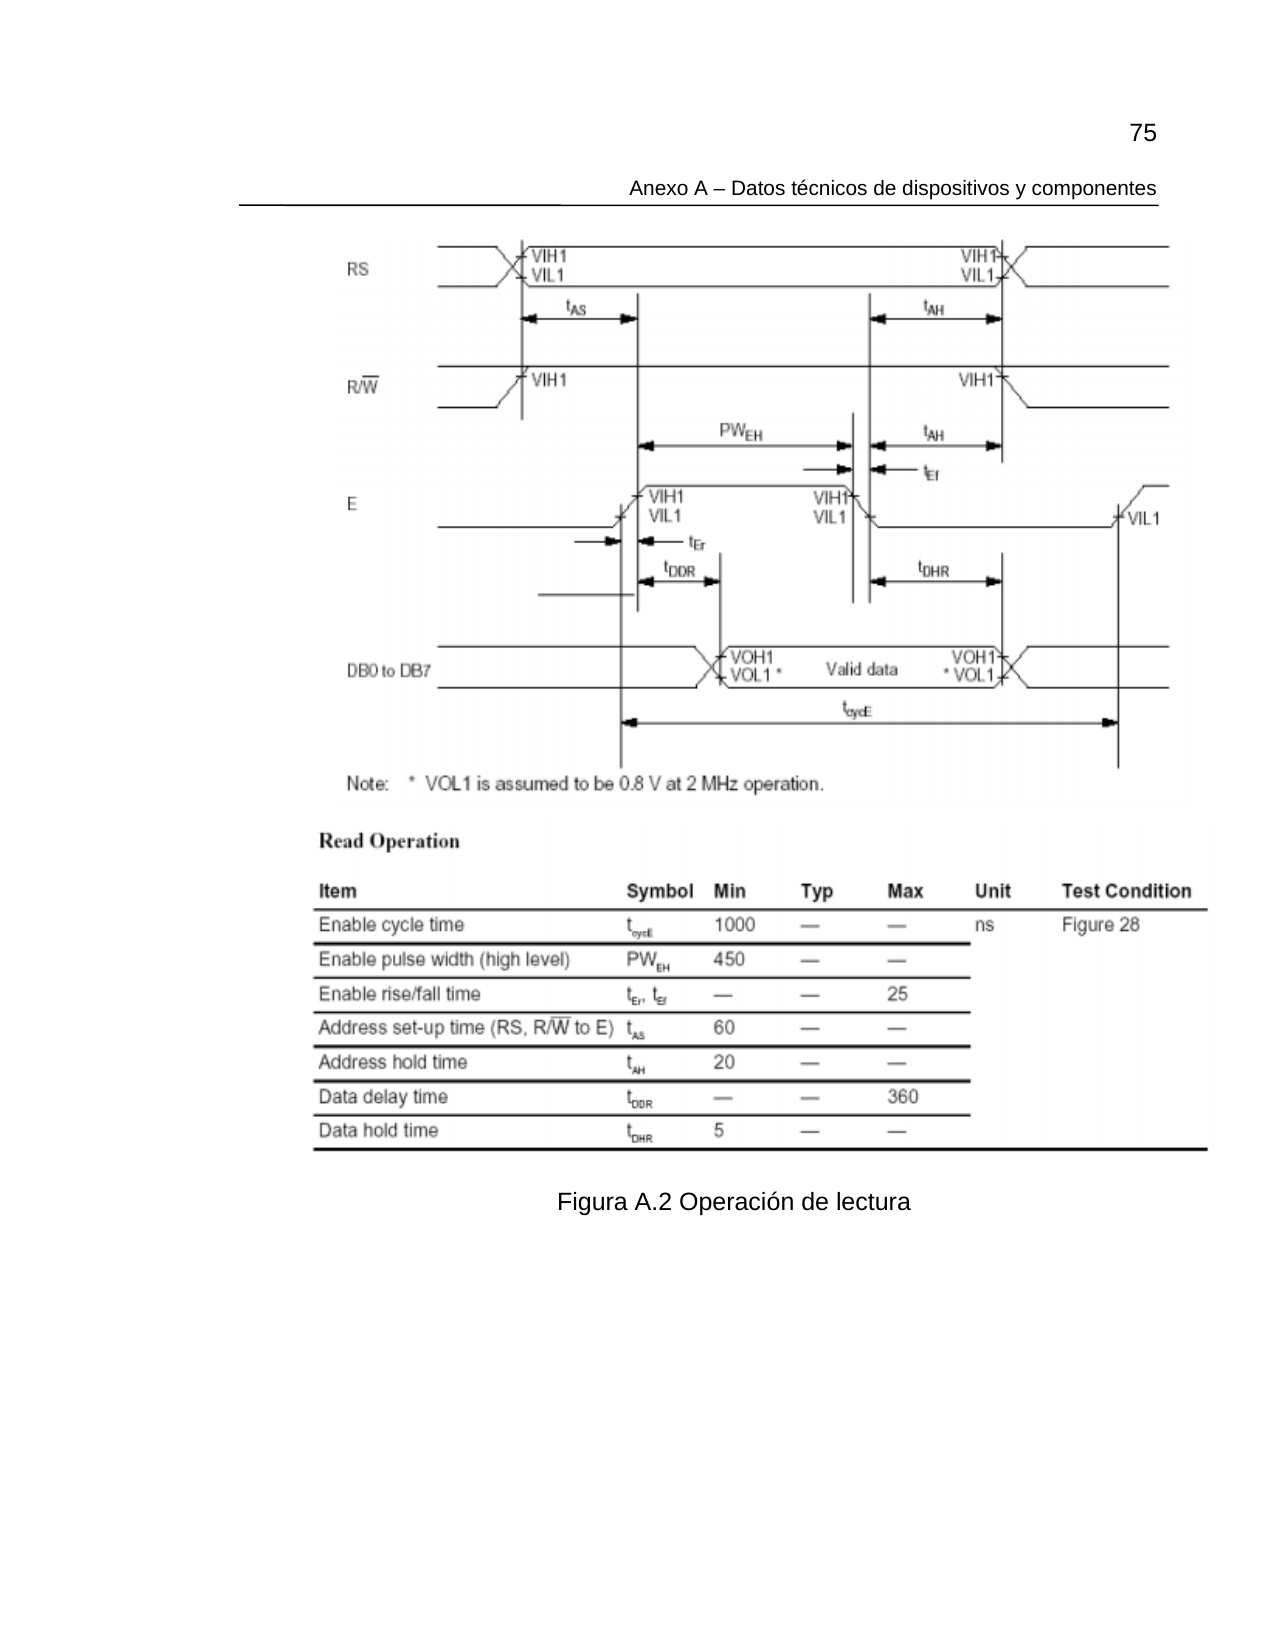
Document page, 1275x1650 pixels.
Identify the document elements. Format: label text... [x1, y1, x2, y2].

picture [311, 236, 1231, 1152]
text Figura A.2 Operación de lectura [311, 1187, 1157, 1216]
